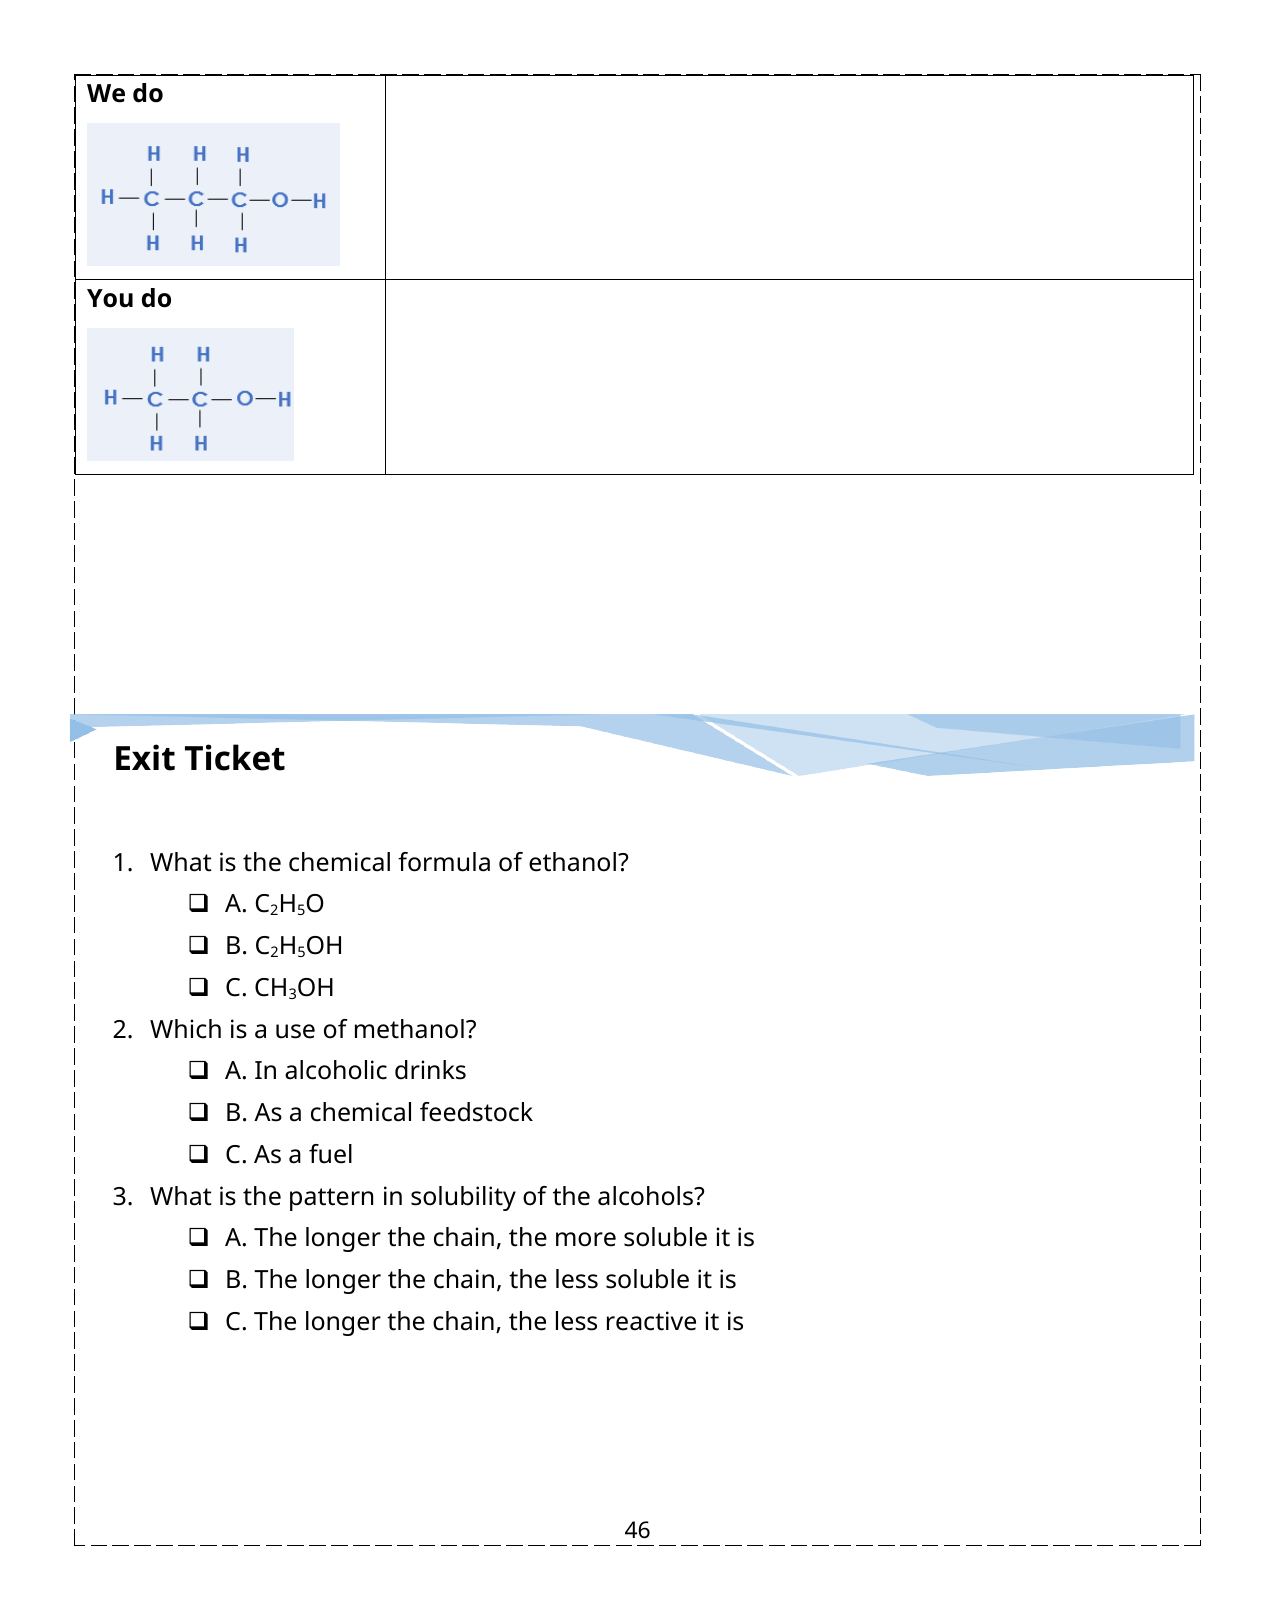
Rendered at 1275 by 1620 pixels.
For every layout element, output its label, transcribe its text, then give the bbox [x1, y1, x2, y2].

list What is the chemical formula of ethanol? [112, 847, 1200, 877]
picture [86, 328, 294, 461]
table_cell We do [76, 76, 385, 279]
picture [86, 123, 340, 266]
list A. In alcoholic drinks [187, 1056, 1200, 1086]
table_cell You do [76, 280, 385, 474]
list A. The longer the chain, the more soluble it is [187, 1223, 1200, 1253]
table_cell [386, 280, 1193, 474]
list B. The longer the chain, the less soluble it is [187, 1265, 1200, 1295]
list A. C2H5O [187, 889, 1200, 919]
picture [69, 714, 1195, 776]
list C. CH3OH [187, 972, 1200, 1002]
list B. C2H5OH [187, 931, 1200, 961]
list C. The longer the chain, the less reactive it is [187, 1306, 1200, 1336]
list What is the pattern in solubility of the alcohols? [112, 1181, 1200, 1211]
list Which is a use of methanol? [112, 1014, 1200, 1044]
table_cell [386, 76, 1193, 279]
list C. As a fuel [187, 1139, 1200, 1169]
list B. As a chemical feedstock [187, 1098, 1200, 1128]
